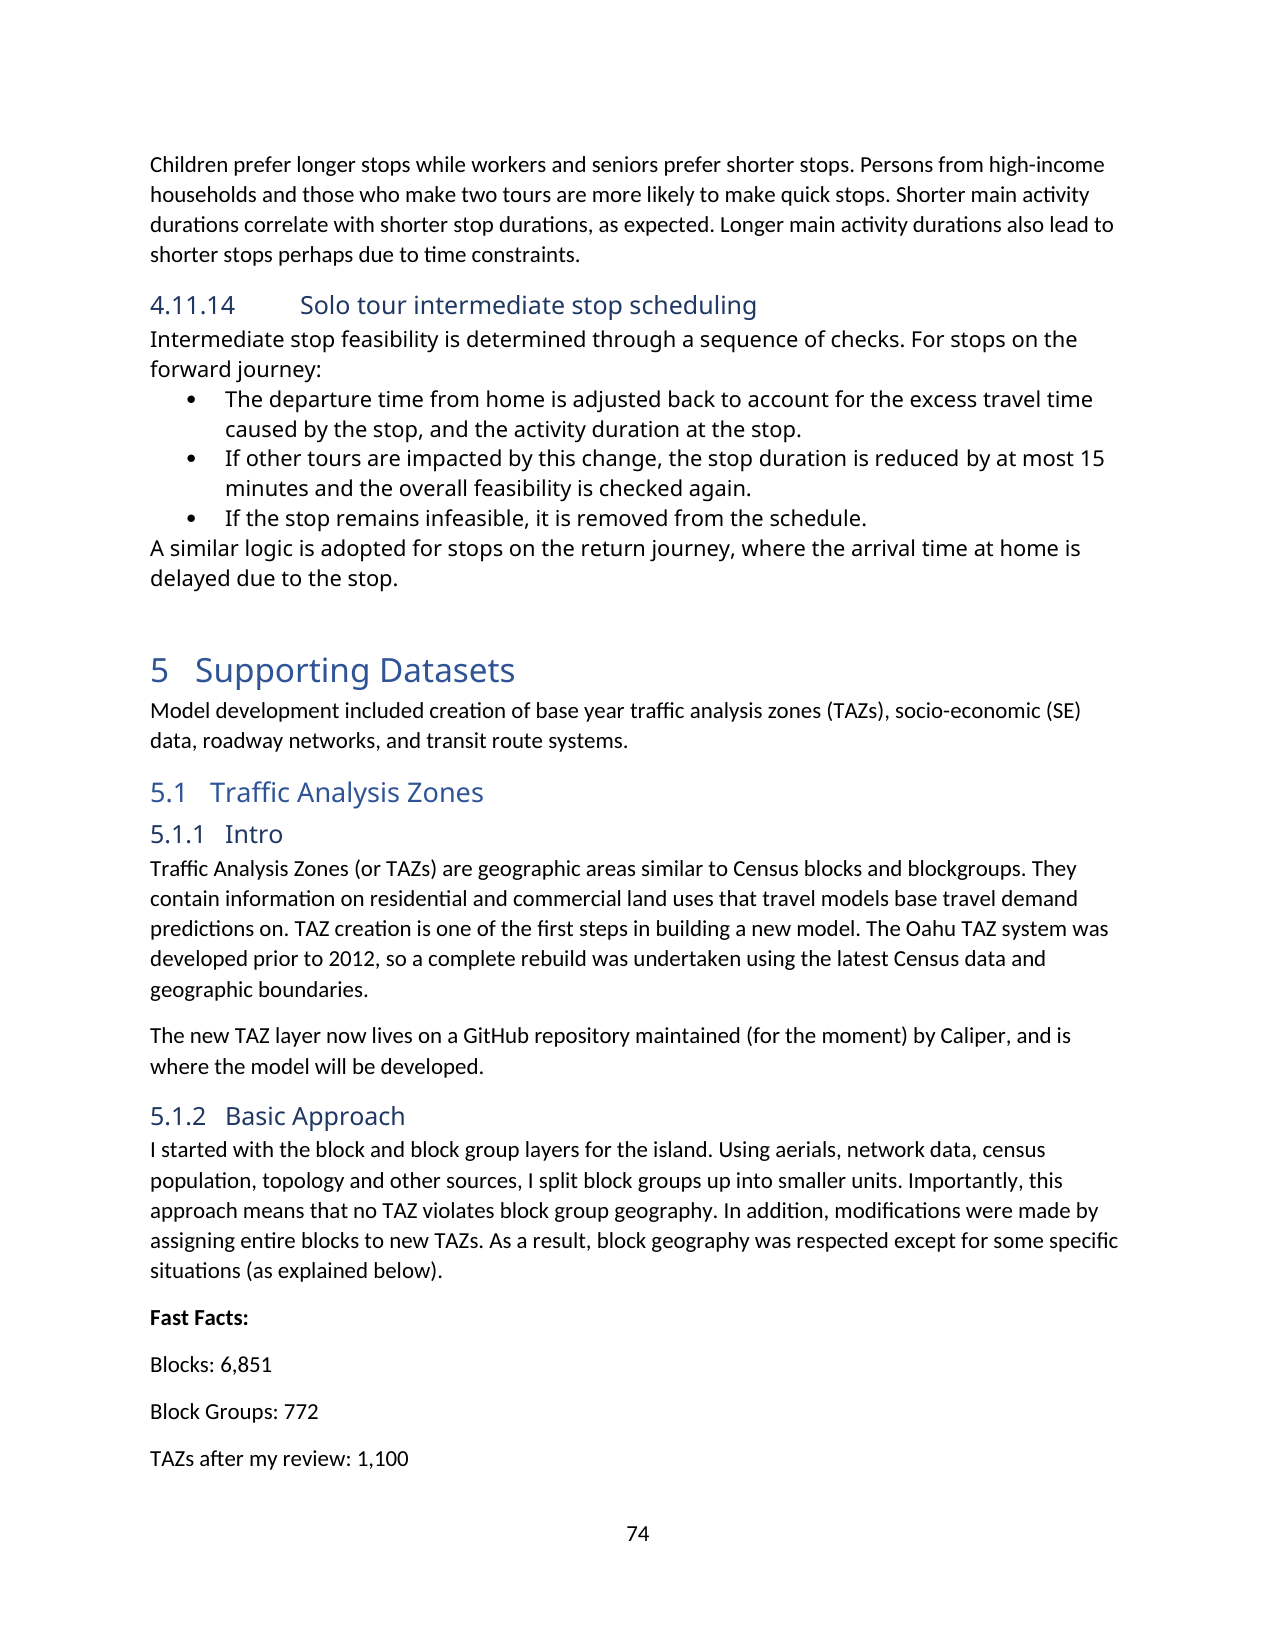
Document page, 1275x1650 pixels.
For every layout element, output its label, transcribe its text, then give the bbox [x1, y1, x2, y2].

text Blocks: 6,851 [150, 1350, 1125, 1378]
text Model development included creation of base year traffic analysis zones (TAZs), socio-economic (SE) data, roadway networks, and transit route systems. [150, 696, 1125, 754]
text Intermediate stop feasibility is determined through a sequence of checks. For stops on the forward journey: [150, 324, 1125, 384]
subtitle Intro [150, 817, 1125, 851]
text Block Groups: 772 [150, 1397, 1125, 1425]
subtitle Traffic Analysis Zones [150, 773, 1125, 810]
subtitle Solo tour intermediate stop scheduling [150, 287, 1125, 322]
subtitle Basic Approach [150, 1099, 1125, 1133]
list If the stop remains infeasible, it is removed from the schedule. [187, 503, 1125, 533]
text The new TAZ layer now lives on a GitHub repository maintained (for the moment) by Caliper, and is where the model will be developed. [150, 1022, 1125, 1080]
text A similar logic is adopted for stops on the return journey, where the arrival time at home is delayed due to the stop. [150, 533, 1125, 592]
list If other tours are impacted by this change, the stop duration is reduced by at most 15 minutes and the overall feasibility is checked again. [187, 443, 1125, 503]
text Traffic Analysis Zones (or TAZs) are geographic areas similar to Census blocks and blockgroups. They contain information on residential and commercial land uses that travel models base travel demand predictions on. TAZ creation is one of the first steps in building a new model. The Oahu TAZ system was developed prior to 2012, so a complete rebuild was undertaken using the latest Census data and geographic boundaries. [150, 854, 1125, 1003]
list The departure time from home is adjusted back to account for the excess travel time caused by the stop, and the activity duration at the stop. [187, 384, 1125, 443]
subtitle Supporting Datasets [150, 647, 1125, 693]
text Fast Facts: [150, 1303, 1125, 1331]
text Children prefer longer stops while workers and seniors prefer shorter stops. Persons from high-income households and those who make two tours are more likely to make quick stops. Shorter main activity durations correlate with shorter stop durations, as expected. Longer main activity durations also lead to shorter stops perhaps due to time constraints. [150, 150, 1125, 269]
text I started with the block and block group layers for the island. Using aerials, network data, census population, topology and other sources, I split block groups up into smaller units. Importantly, this approach means that no TAZ violates block group geography. In addition, modifications were made by assigning entire blocks to new TAZs. As a result, block geography was respected except for some specific situations (as explained below). [150, 1136, 1125, 1284]
text TAZs after my review: 1,100 [150, 1444, 1125, 1472]
